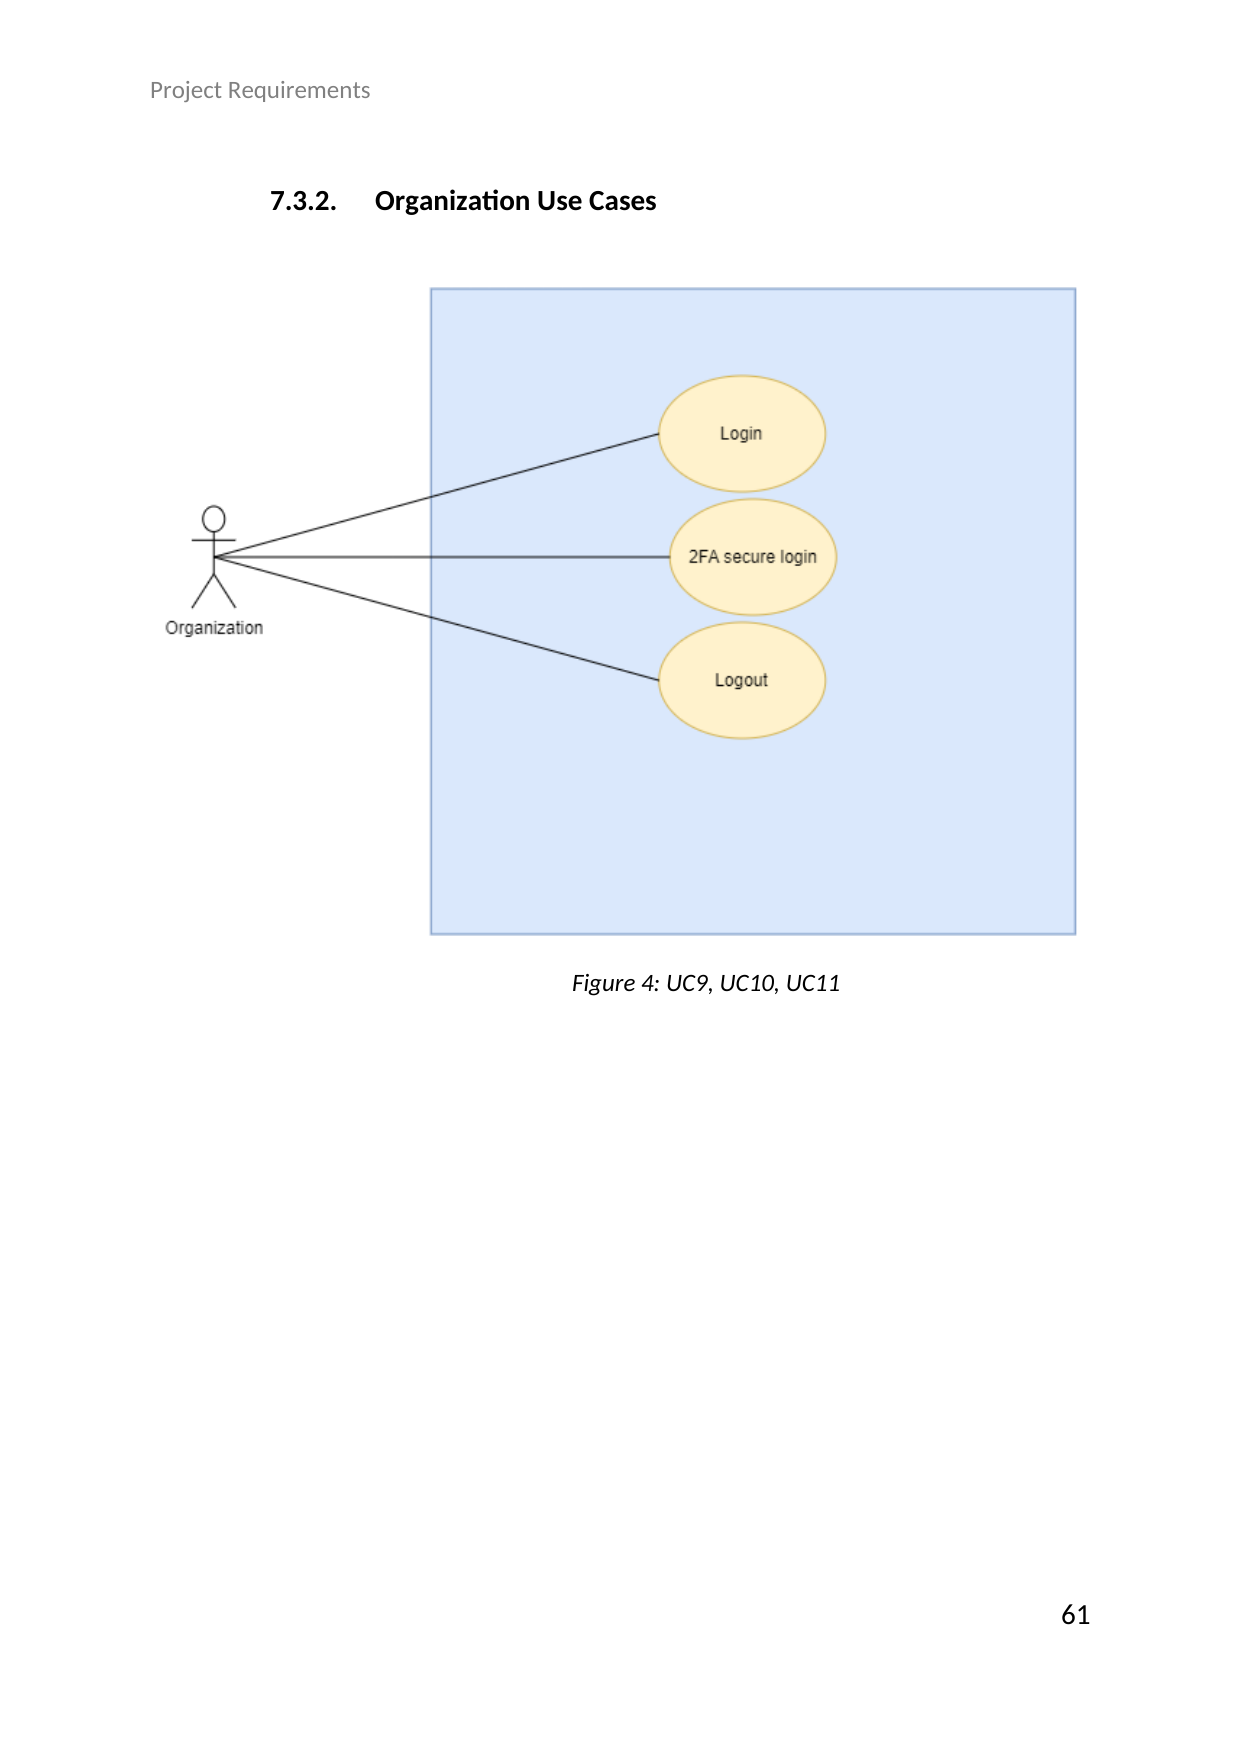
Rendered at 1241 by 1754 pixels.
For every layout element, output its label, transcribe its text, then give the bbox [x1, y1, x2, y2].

text Figure 4: UC9, UC10, UC11 [150, 967, 1090, 998]
subtitle Organization Use Cases [337, 187, 1090, 216]
picture [150, 273, 1091, 949]
